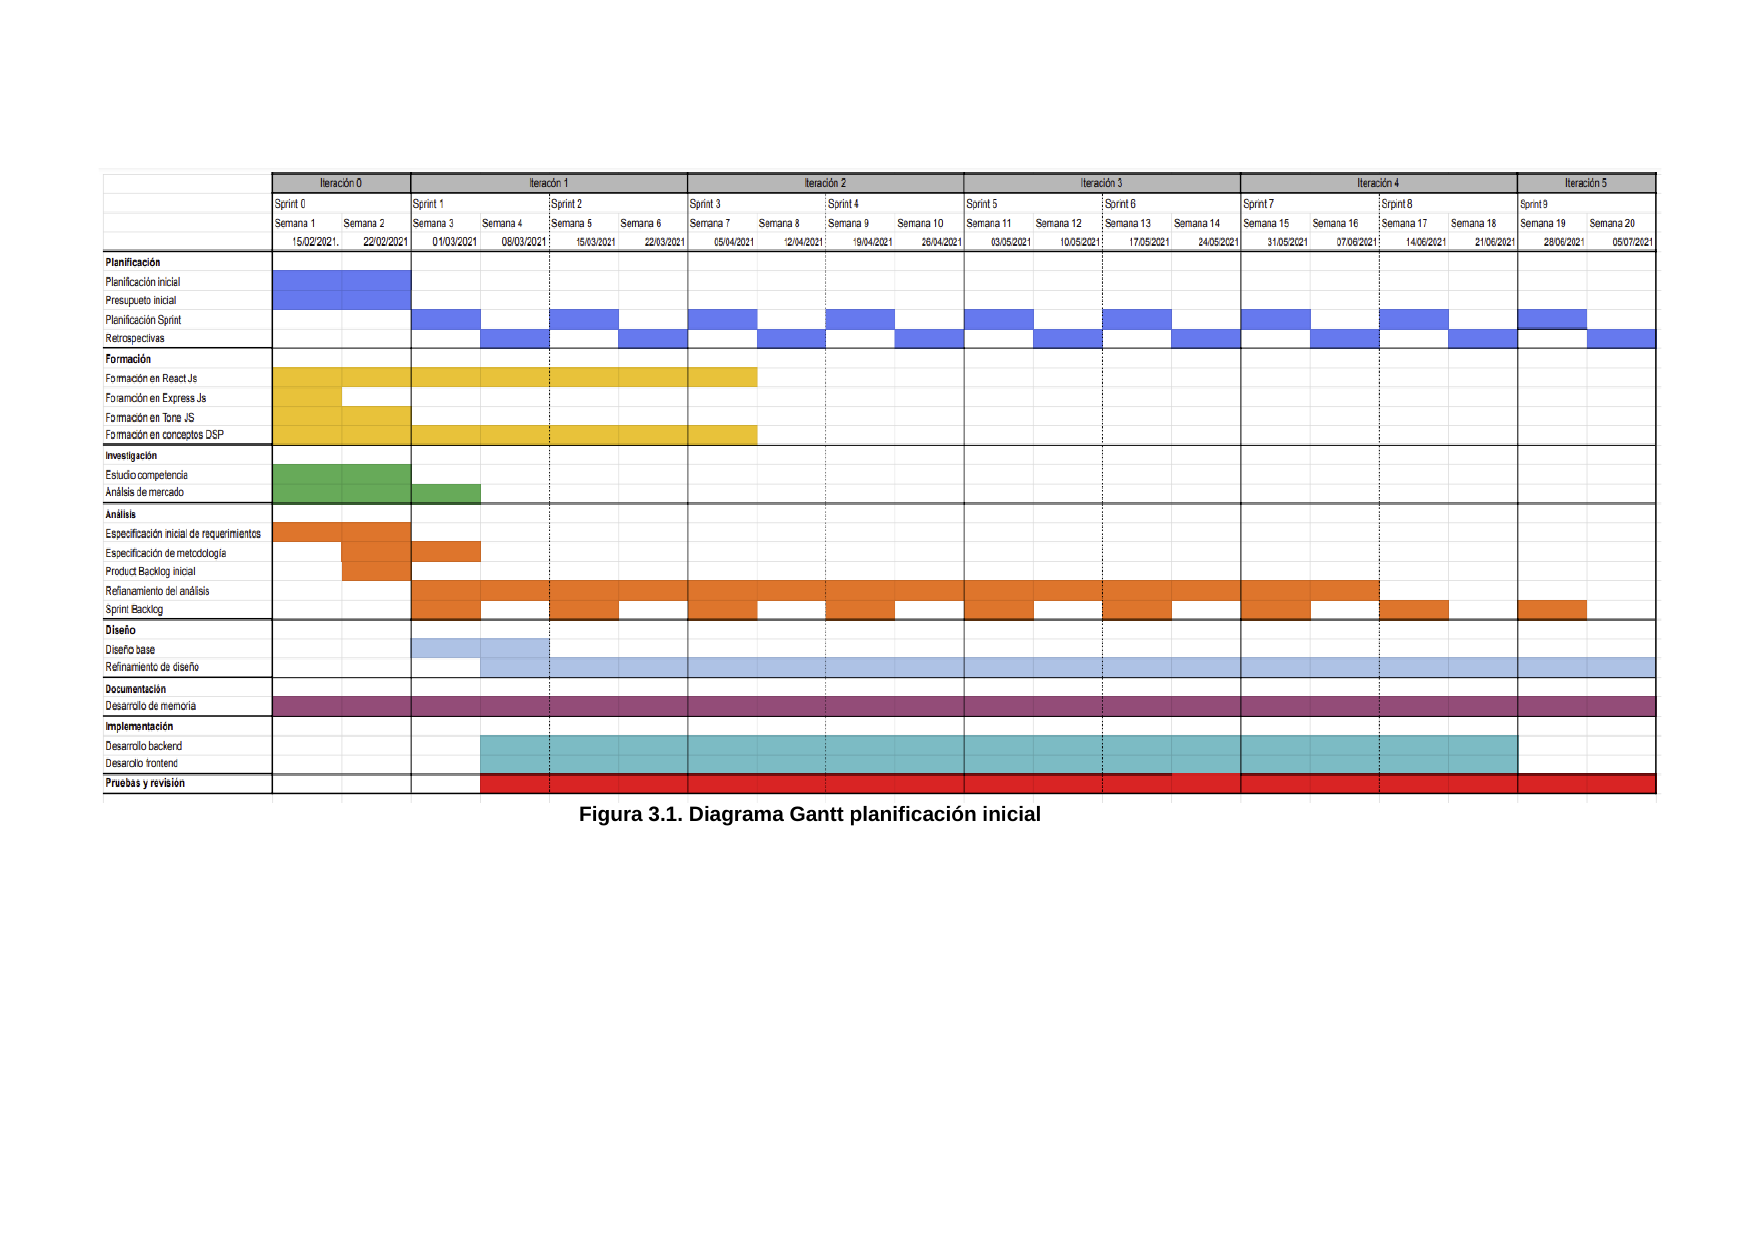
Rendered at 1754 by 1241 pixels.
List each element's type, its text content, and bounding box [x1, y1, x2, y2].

picture [98, 168, 1662, 803]
text Figura 3.1. Diagrama Gantt planificación inicial [29, 307, 1592, 826]
